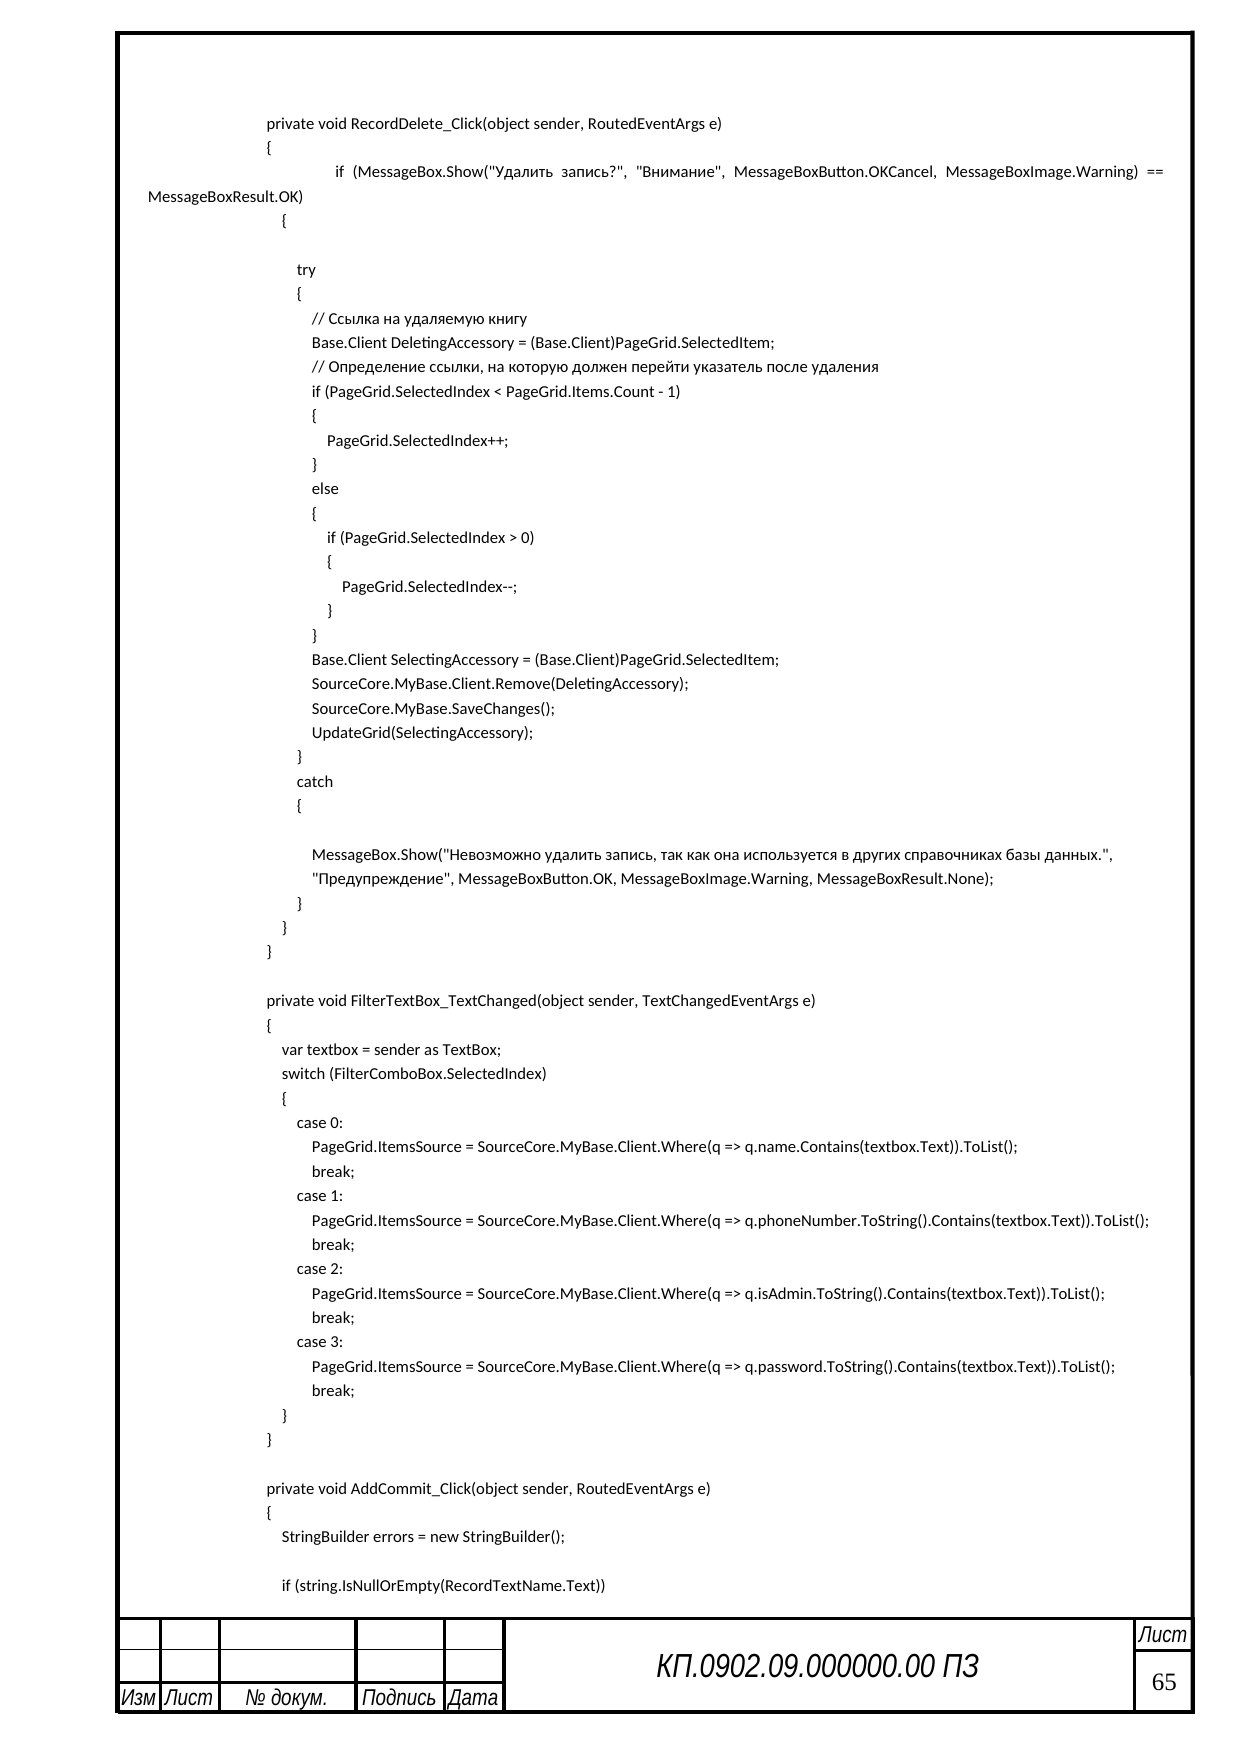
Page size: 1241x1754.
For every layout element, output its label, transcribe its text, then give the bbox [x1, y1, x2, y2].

text SourceCore.MyBase.Client.Remove(DeletingAccessory); [148, 674, 1164, 694]
text } [148, 747, 1164, 767]
text case 1: [148, 1186, 1164, 1206]
text // Определение ссылки, на которую должен перейти указатель после удаления [148, 357, 1164, 377]
text case 2: [148, 1259, 1164, 1279]
text Base.Client SelectingAccessory = (Base.Client)PageGrid.SelectedItem; [148, 649, 1164, 669]
text break; [148, 1161, 1164, 1181]
text { [148, 552, 1164, 572]
text { [148, 1015, 1164, 1035]
text break; [148, 1381, 1164, 1401]
text } [148, 917, 1164, 938]
text if (PageGrid.SelectedIndex < PageGrid.Items.Count - 1) [148, 381, 1164, 401]
text } [148, 1405, 1164, 1425]
text PageGrid.SelectedIndex--; [148, 576, 1164, 596]
text private void AddCommit_Click(object sender, RoutedEventArgs e) [148, 1478, 1164, 1498]
text PageGrid.ItemsSource = SourceCore.MyBase.Client.Where(q => q.isAdmin.ToString().Contains(textbox.Text)).ToList(); [148, 1283, 1164, 1303]
text UpdateGrid(SelectingAccessory); [148, 722, 1164, 743]
text catch [148, 771, 1164, 791]
text case 3: [148, 1332, 1164, 1352]
text if (PageGrid.SelectedIndex > 0) [148, 527, 1164, 548]
text } [148, 893, 1164, 913]
text { [148, 1502, 1164, 1523]
text { [148, 406, 1164, 426]
text { [148, 211, 1164, 231]
text break; [148, 1234, 1164, 1254]
text PageGrid.ItemsSource = SourceCore.MyBase.Client.Where(q => q.name.Contains(textbox.Text)).ToList(); [148, 1137, 1164, 1157]
text if (string.IsNullOrEmpty(RecordTextName.Text)) [148, 1576, 1164, 1596]
text { [148, 503, 1164, 523]
text MessageBox.Show("Невозможно удалить запись, так как она используется в других справочниках базы данных.", [148, 844, 1164, 864]
text private void RecordDelete_Click(object sender, RoutedEventArgs e) [148, 113, 1164, 133]
text } [148, 942, 1164, 962]
text Base.Client DeletingAccessory = (Base.Client)PageGrid.SelectedItem; [148, 332, 1164, 353]
text // Ссылка на удаляемую книгу [148, 308, 1164, 328]
text { [148, 284, 1164, 304]
text StringBuilder errors = new StringBuilder(); [148, 1527, 1164, 1547]
text var textbox = sender as TextBox; [148, 1039, 1164, 1059]
text } [148, 1429, 1164, 1449]
text } [148, 454, 1164, 474]
text private void FilterTextBox_TextChanged(object sender, TextChangedEventArgs e) [148, 991, 1164, 1011]
text PageGrid.ItemsSource = SourceCore.MyBase.Client.Where(q => q.password.ToString().Contains(textbox.Text)).ToList(); [148, 1356, 1164, 1376]
text PageGrid.ItemsSource = SourceCore.MyBase.Client.Where(q => q.phoneNumber.ToString().Contains(textbox.Text)).ToList(); [148, 1210, 1164, 1230]
text { [148, 137, 1164, 158]
text case 0: [148, 1112, 1164, 1133]
text else [148, 479, 1164, 499]
text break; [148, 1307, 1164, 1328]
text } [148, 601, 1164, 621]
text { [148, 1088, 1164, 1108]
text switch (FilterComboBox.SelectedIndex) [148, 1064, 1164, 1084]
text try [148, 259, 1164, 279]
text if (MessageBox.Show("Удалить запись?", "Внимание", MessageBoxButton.OKCancel, MessageBoxImage.Warning) == MessageBoxResult.OK) [148, 162, 1164, 206]
text "Предупреждение", MessageBoxButton.OK, MessageBoxImage.Warning, MessageBoxResult.None); [148, 869, 1164, 889]
text } [148, 625, 1164, 645]
text PageGrid.SelectedIndex++; [148, 430, 1164, 450]
text SourceCore.MyBase.SaveChanges(); [148, 698, 1164, 718]
text { [148, 796, 1164, 816]
